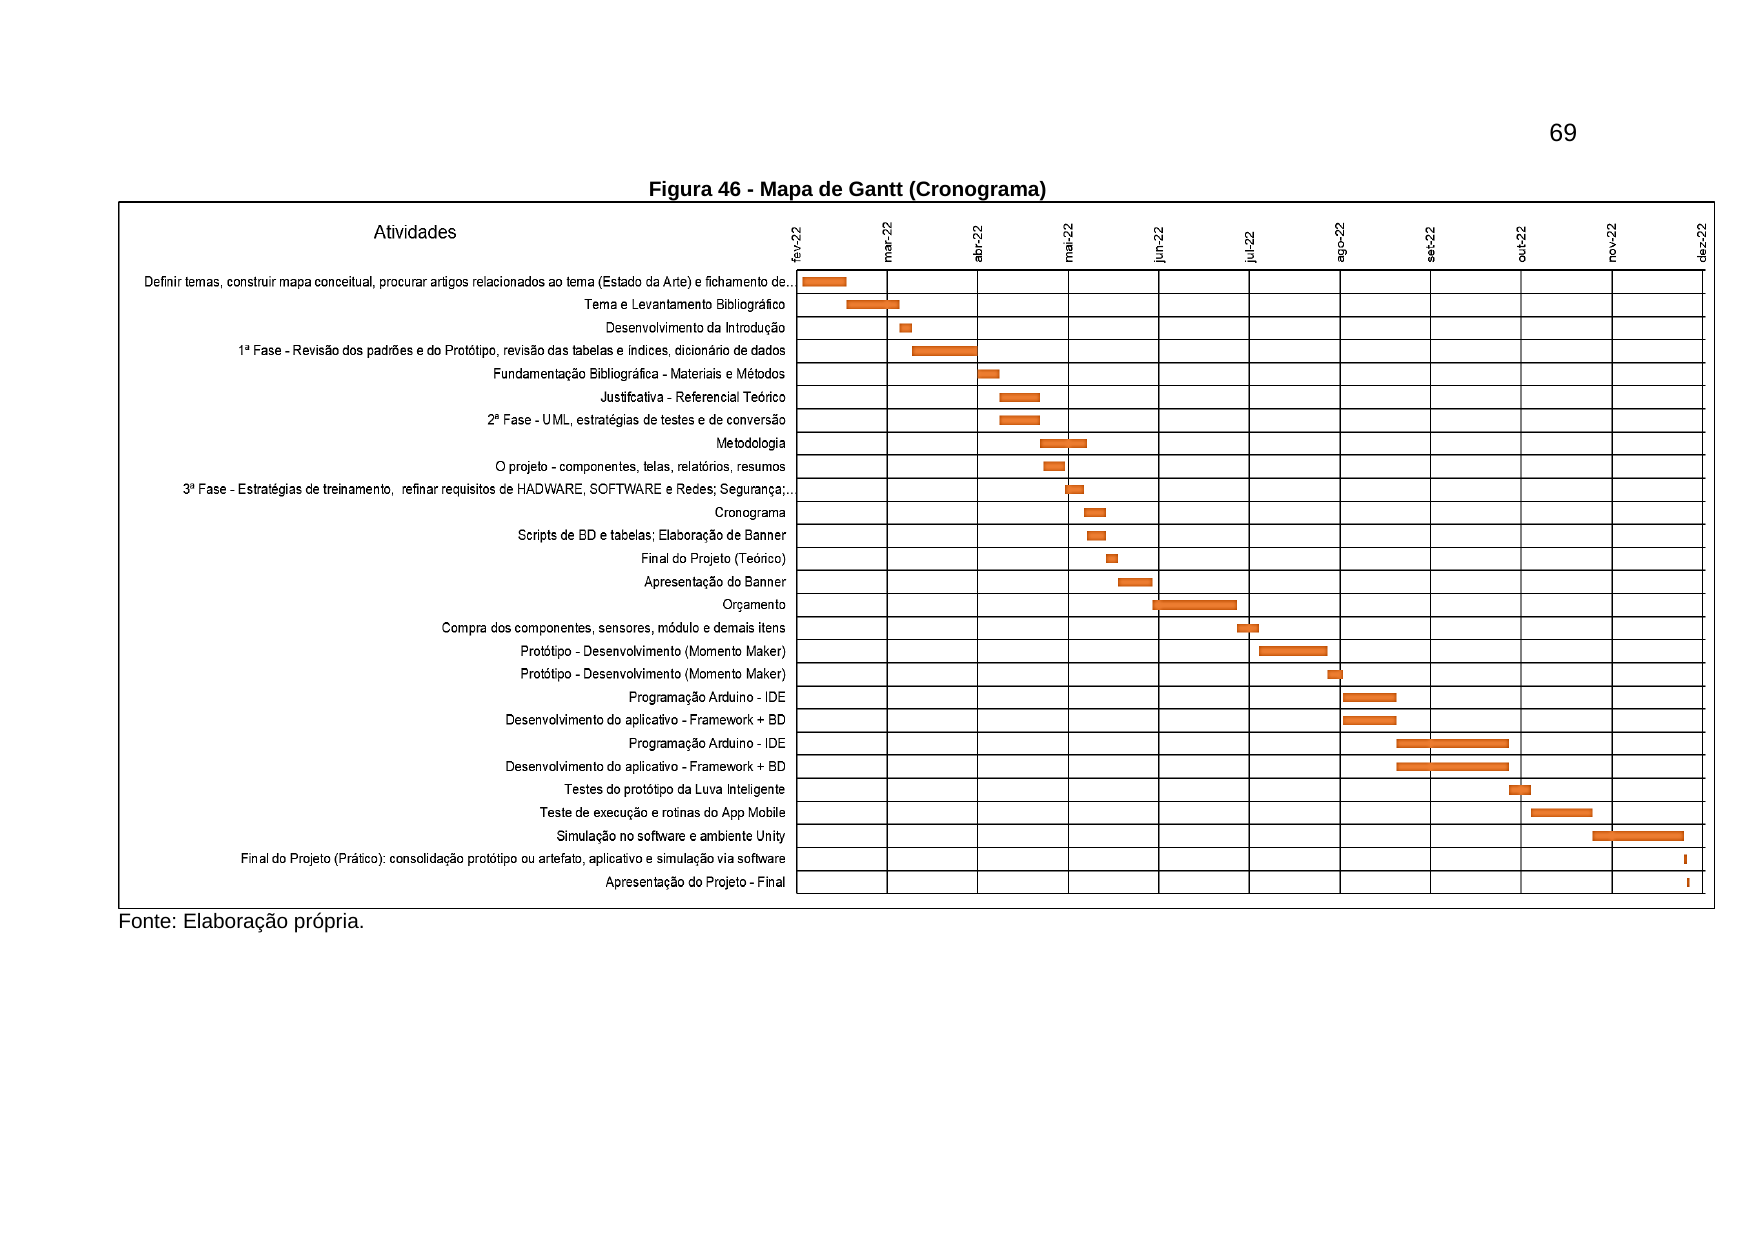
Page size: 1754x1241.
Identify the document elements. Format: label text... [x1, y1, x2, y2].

picture [118, 201, 1715, 909]
text Figura 46 - Mapa de Gantt (Cronograma) [118, 177, 1577, 201]
text Fonte: Elaboração própria. [118, 909, 1577, 933]
